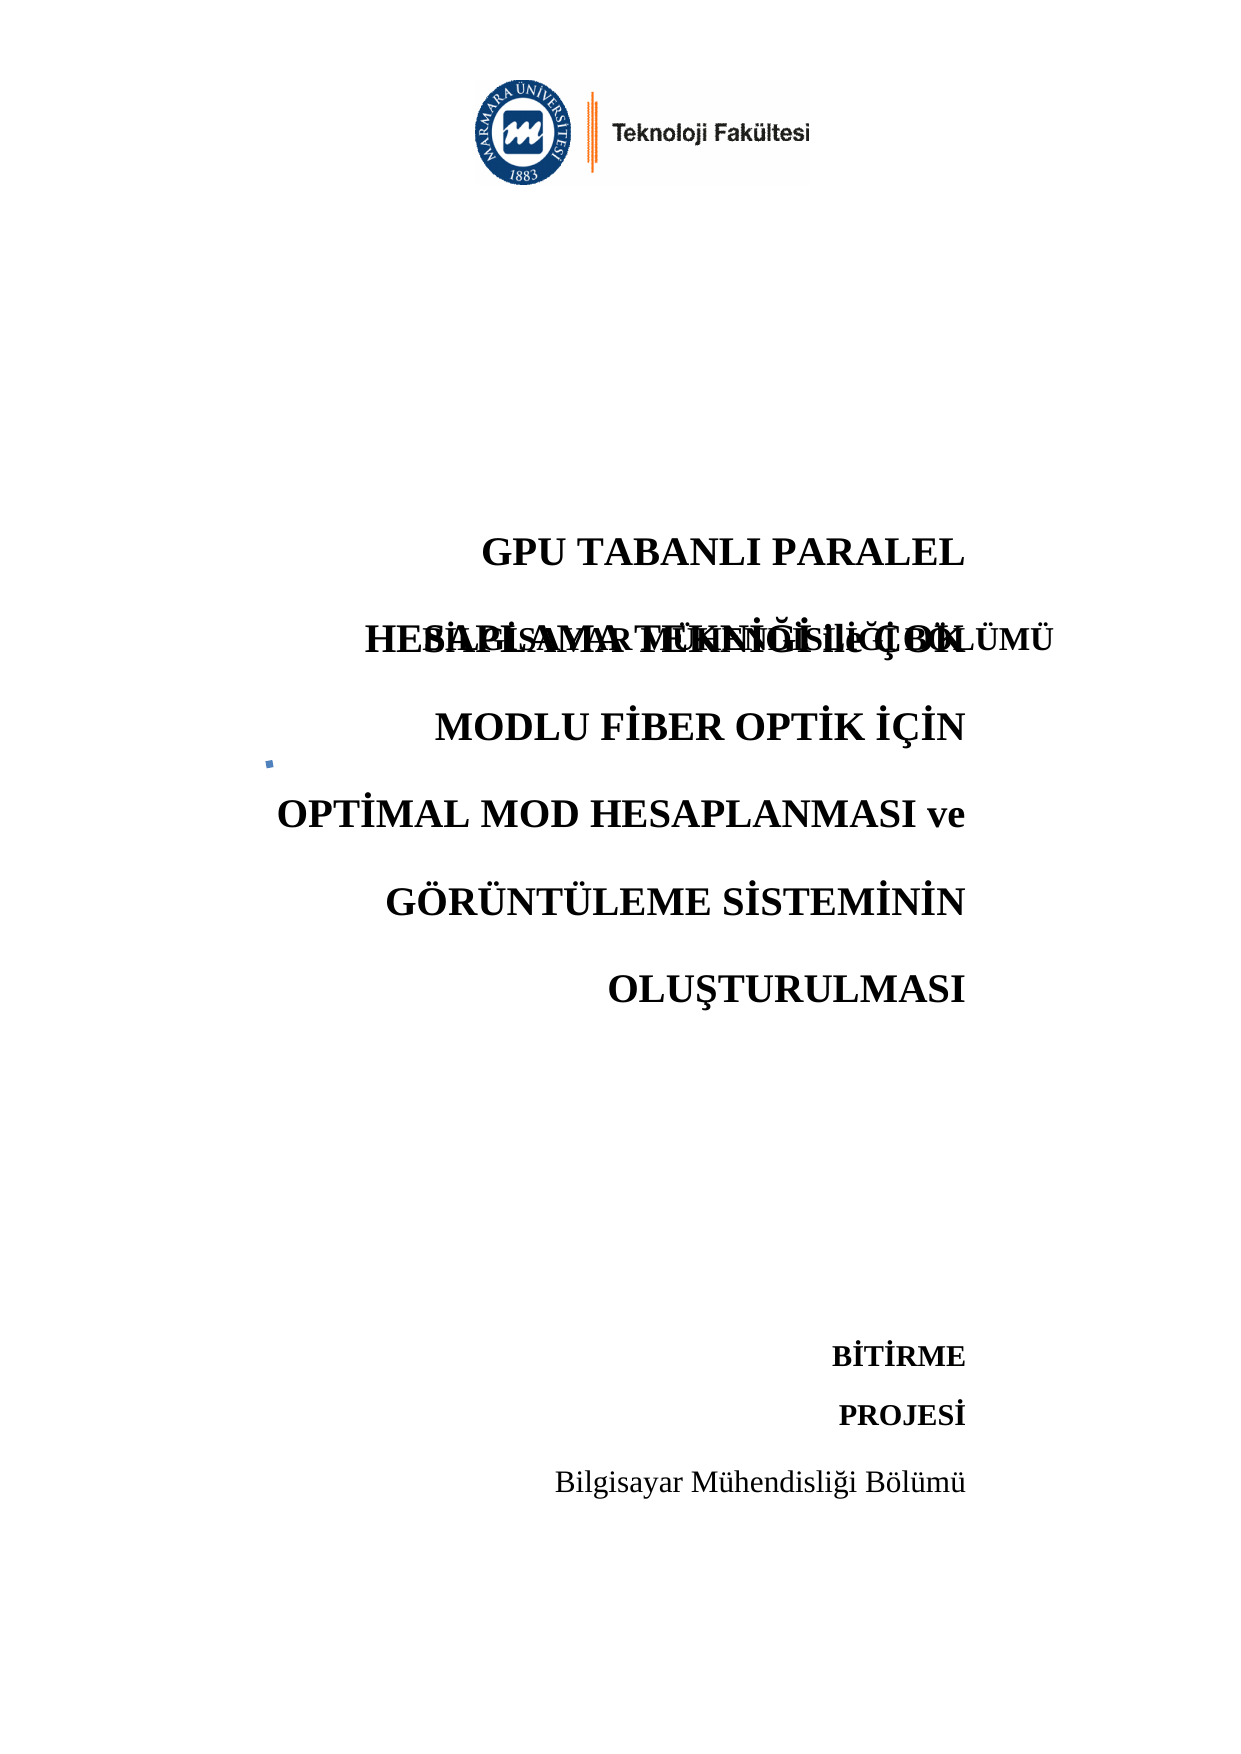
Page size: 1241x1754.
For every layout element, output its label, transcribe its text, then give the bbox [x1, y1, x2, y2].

text Bilgisayar Mühendisliği Bölümü [269, 1463, 966, 1499]
picture [475, 80, 809, 185]
text BİTİRME PROJESİ [816, 1338, 966, 1432]
text GPU TABANLI PARALEL HESAPLAMA TEKNİĞİ ile ÇOK MODLU FİBER OPTİK İÇİN OPTİMAL MOD HESAPLANMASI ve GÖRÜNTÜLEME SİSTEMİNİN OLUŞTURULMASI [269, 527, 966, 1011]
